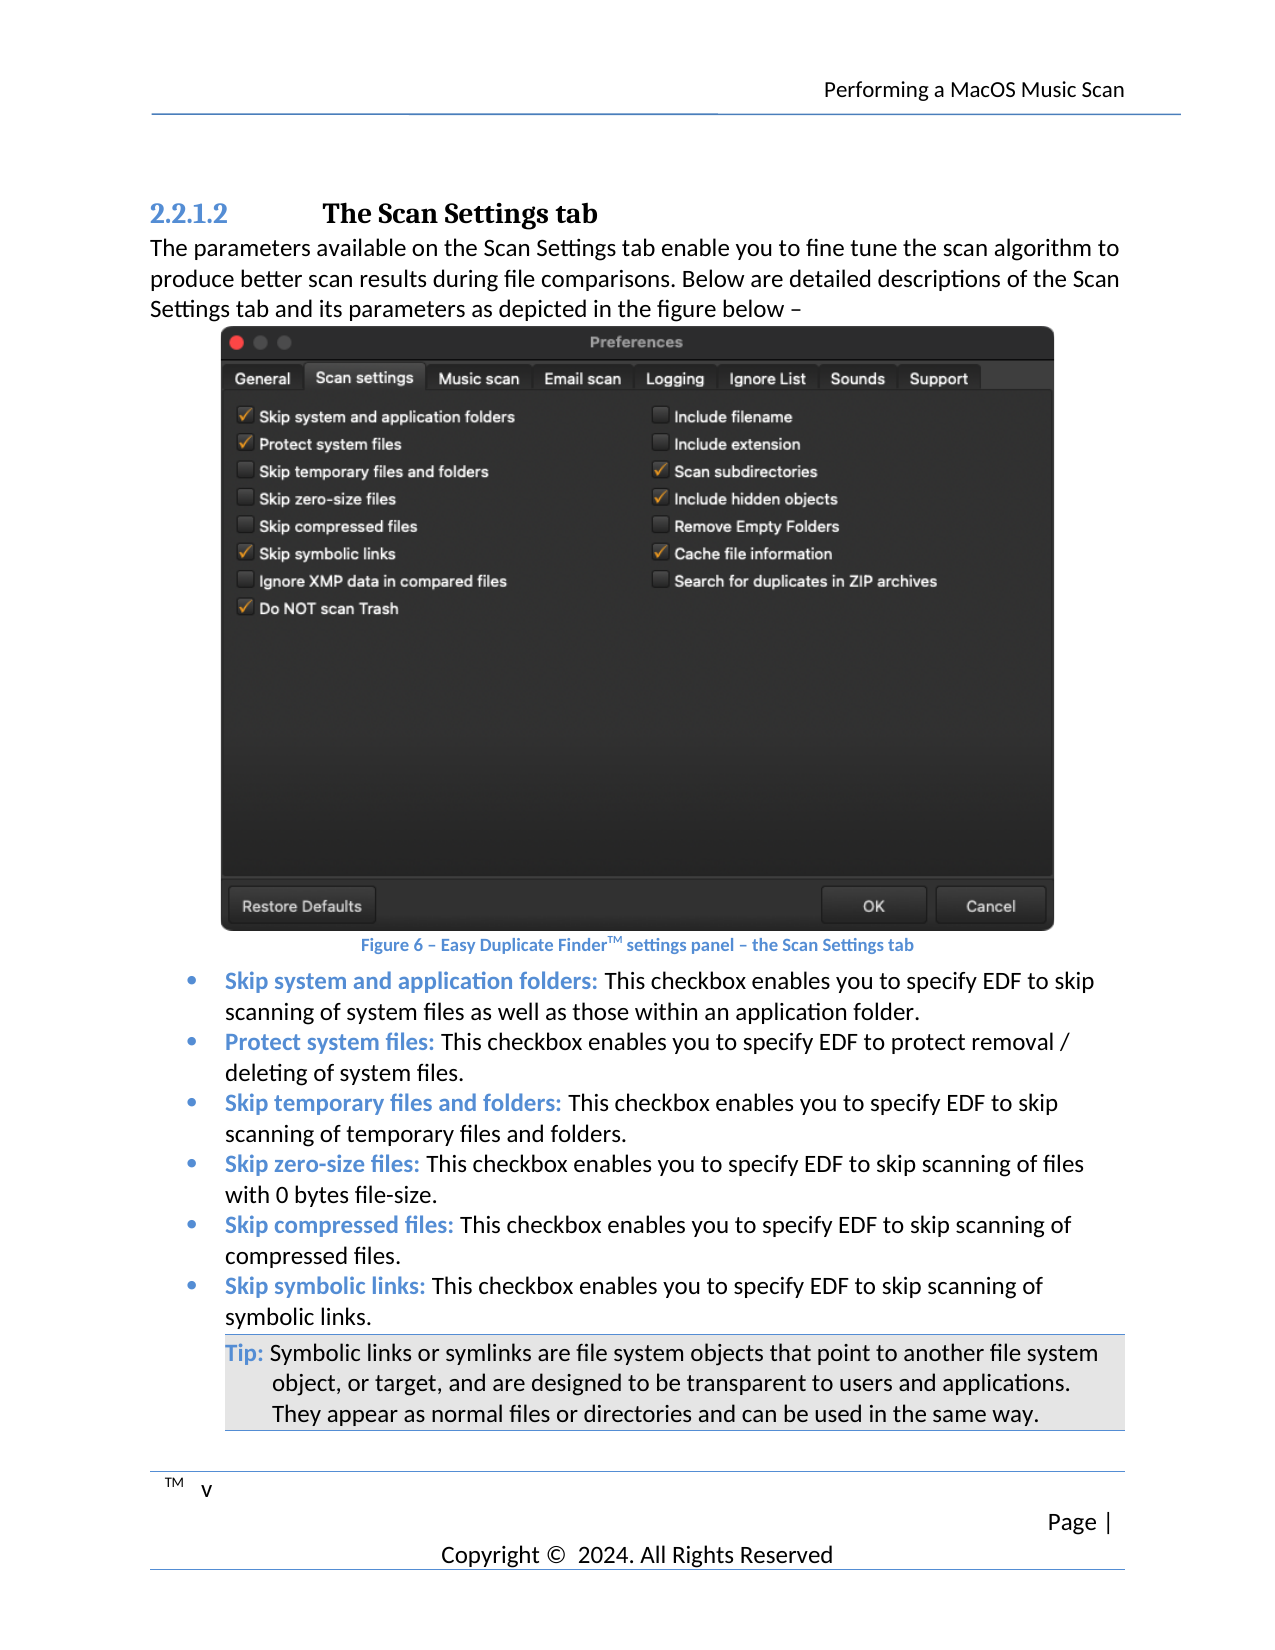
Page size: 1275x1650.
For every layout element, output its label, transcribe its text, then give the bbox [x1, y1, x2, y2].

picture [220, 326, 1055, 931]
text The parameters available on the Scan Settings tab enable you to fine tune the scan algorithm to produce better scan results during file comparisons. Below are detailed descriptions of the Scan Settings tab and its parameters as depicted in the figure below – [150, 233, 1125, 324]
list Skip symbolic links: This checkbox enables you to specify EDF to skip scanning of symbolic links. [187, 1271, 1125, 1332]
text Tip: Symbolic links or symlinks are file system objects that point to another file system object, or target, and are designed to be transparent to users and applications. They appear as normal files or directories and can be used in the same way. [225, 1335, 1125, 1430]
list Skip zero-size files: This checkbox enables you to specify EDF to skip scanning of files with 0 bytes file-size. [187, 1148, 1125, 1209]
list Skip temporary files and folders: This checkbox enables you to specify EDF to skip scanning of temporary files and folders. [187, 1087, 1125, 1148]
list Skip system and application folders: This checkbox enables you to specify EDF to skip scanning of system files as well as those within an application folder. [187, 965, 1125, 1026]
list Protect system files: This checkbox enables you to specify EDF to protect removal / deleting of system files. [187, 1026, 1125, 1087]
subtitle The Scan Settings tab [150, 197, 1125, 231]
list Skip compressed files: This checkbox enables you to specify EDF to skip scanning of compressed files. [187, 1209, 1125, 1271]
